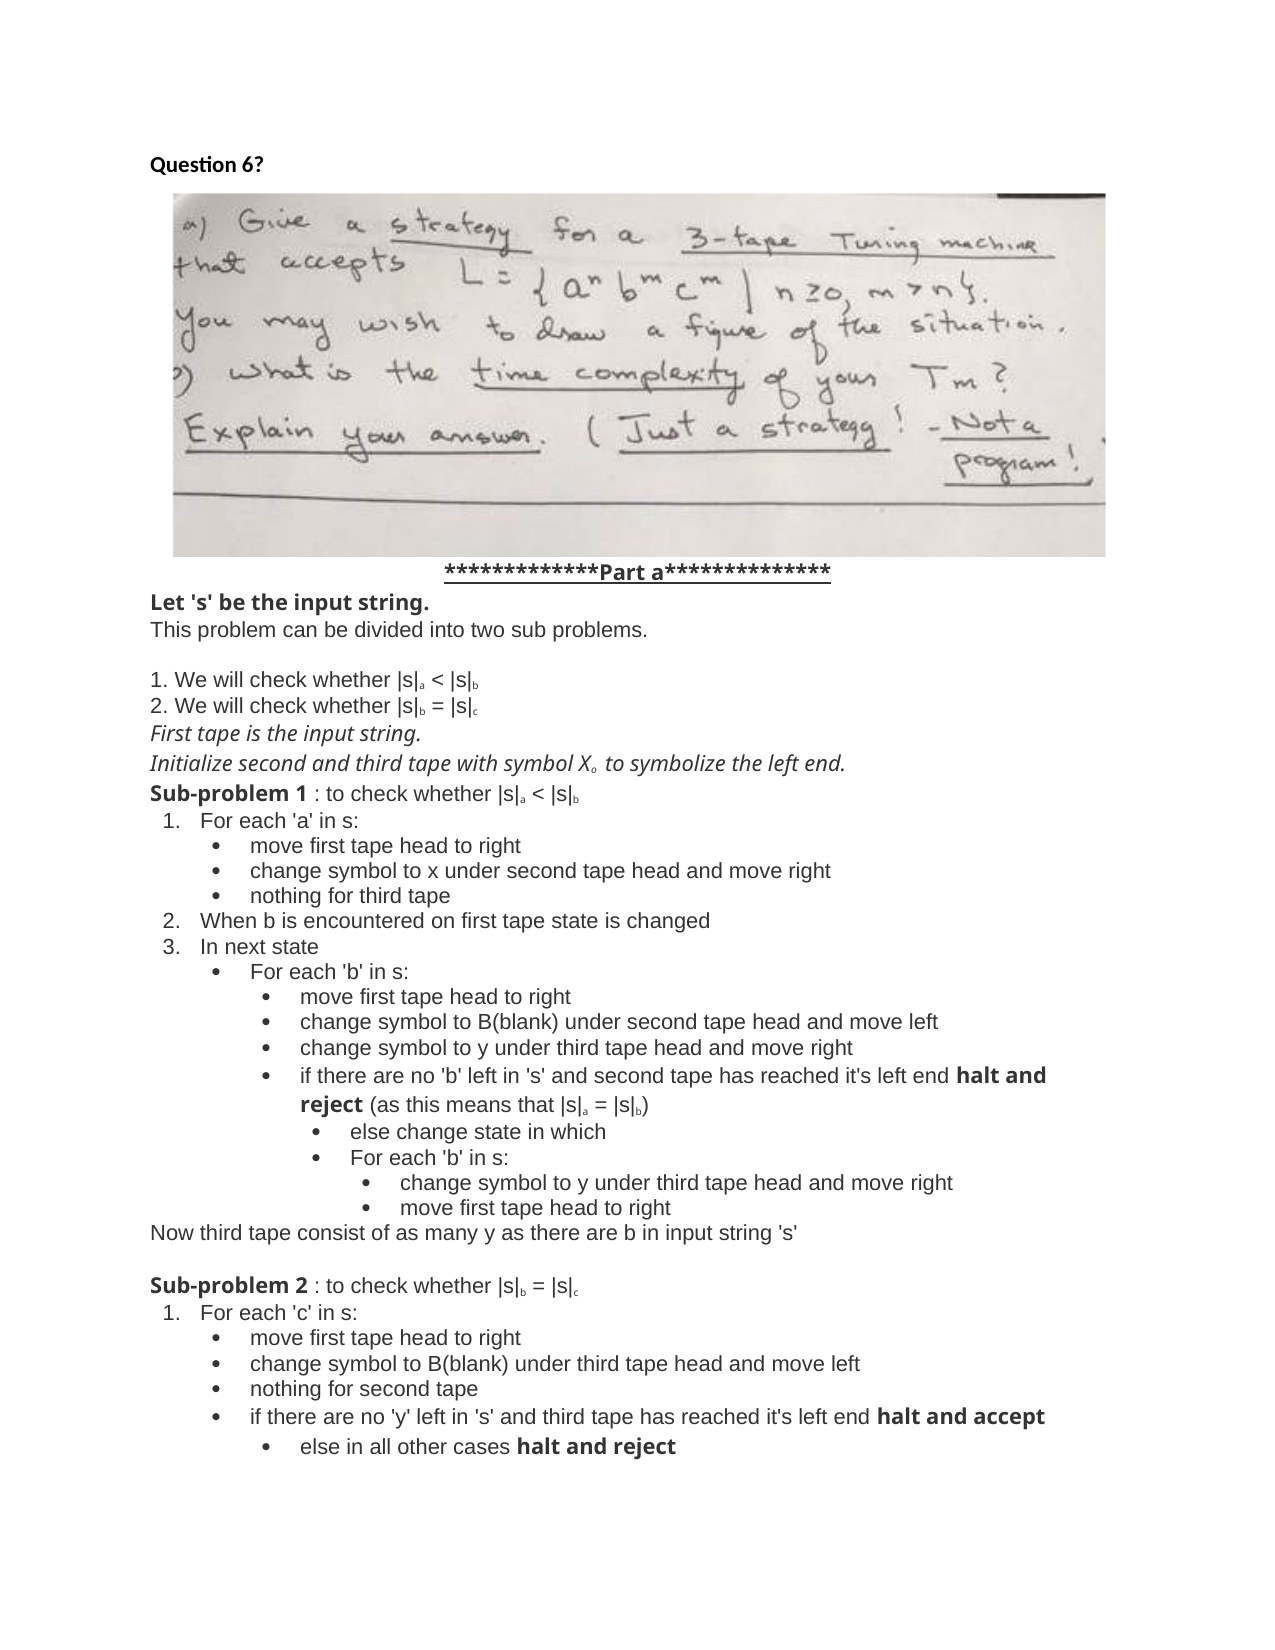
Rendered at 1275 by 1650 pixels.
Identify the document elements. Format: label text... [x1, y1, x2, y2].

list change symbol to B(blank) under second tape head and move left [262, 1009, 1050, 1034]
text First tape is the input string. [150, 718, 1125, 748]
text Sub-problem 1 : to check whether |s|a < |s|b [150, 778, 1125, 808]
list if there are no 'b' left in 's' and second tape has reached it's left end halt and reject (as this means that |s|a = |s|b) [262, 1060, 1050, 1119]
text *************Part a************** [150, 557, 1125, 587]
list For each 'a' in s: [162, 808, 1100, 833]
text Question 6? [150, 150, 1125, 178]
list For each 'b' in s: [212, 959, 1075, 984]
list change symbol to y under third tape head and move right [262, 1034, 1050, 1060]
text 2. We will check whether |s|b = |s|c [150, 692, 1125, 718]
text Sub-problem 2 : to check whether |s|b = |s|c [150, 1270, 1125, 1300]
list move first tape head to right [212, 833, 1075, 858]
list When b is encountered on first tape state is changed [162, 908, 1100, 934]
list else in all other cases halt and reject [262, 1431, 1050, 1461]
list move first tape head to right [212, 1325, 1075, 1351]
text Initialize second and third tape with symbol Xo to symbolize the left end. [150, 748, 1125, 778]
list For each 'b' in s: [312, 1144, 1025, 1170]
text Let 's' be the input string. [150, 587, 1125, 617]
list For each 'c' in s: [162, 1300, 1100, 1325]
list change symbol to B(blank) under third tape head and move left [212, 1351, 1075, 1376]
list change symbol to y under third tape head and move right [362, 1170, 1000, 1195]
list if there are no 'y' left in 's' and third tape has reached it's left end halt and accept [212, 1401, 1075, 1431]
picture [150, 178, 1125, 557]
list move first tape head to right [262, 984, 1050, 1009]
list nothing for second tape [212, 1376, 1075, 1401]
list else change state in which [312, 1119, 1025, 1144]
text 1. We will check whether |s|a < |s|b [150, 667, 1125, 692]
list In next state [162, 934, 1100, 959]
list nothing for third tape [212, 883, 1075, 908]
text This problem can be divided into two sub problems. [150, 617, 1125, 642]
text Now third tape consist of as many y as there are b in input string 's' [150, 1220, 1125, 1245]
list move first tape head to right [362, 1195, 1000, 1220]
list change symbol to x under second tape head and move right [212, 858, 1075, 883]
